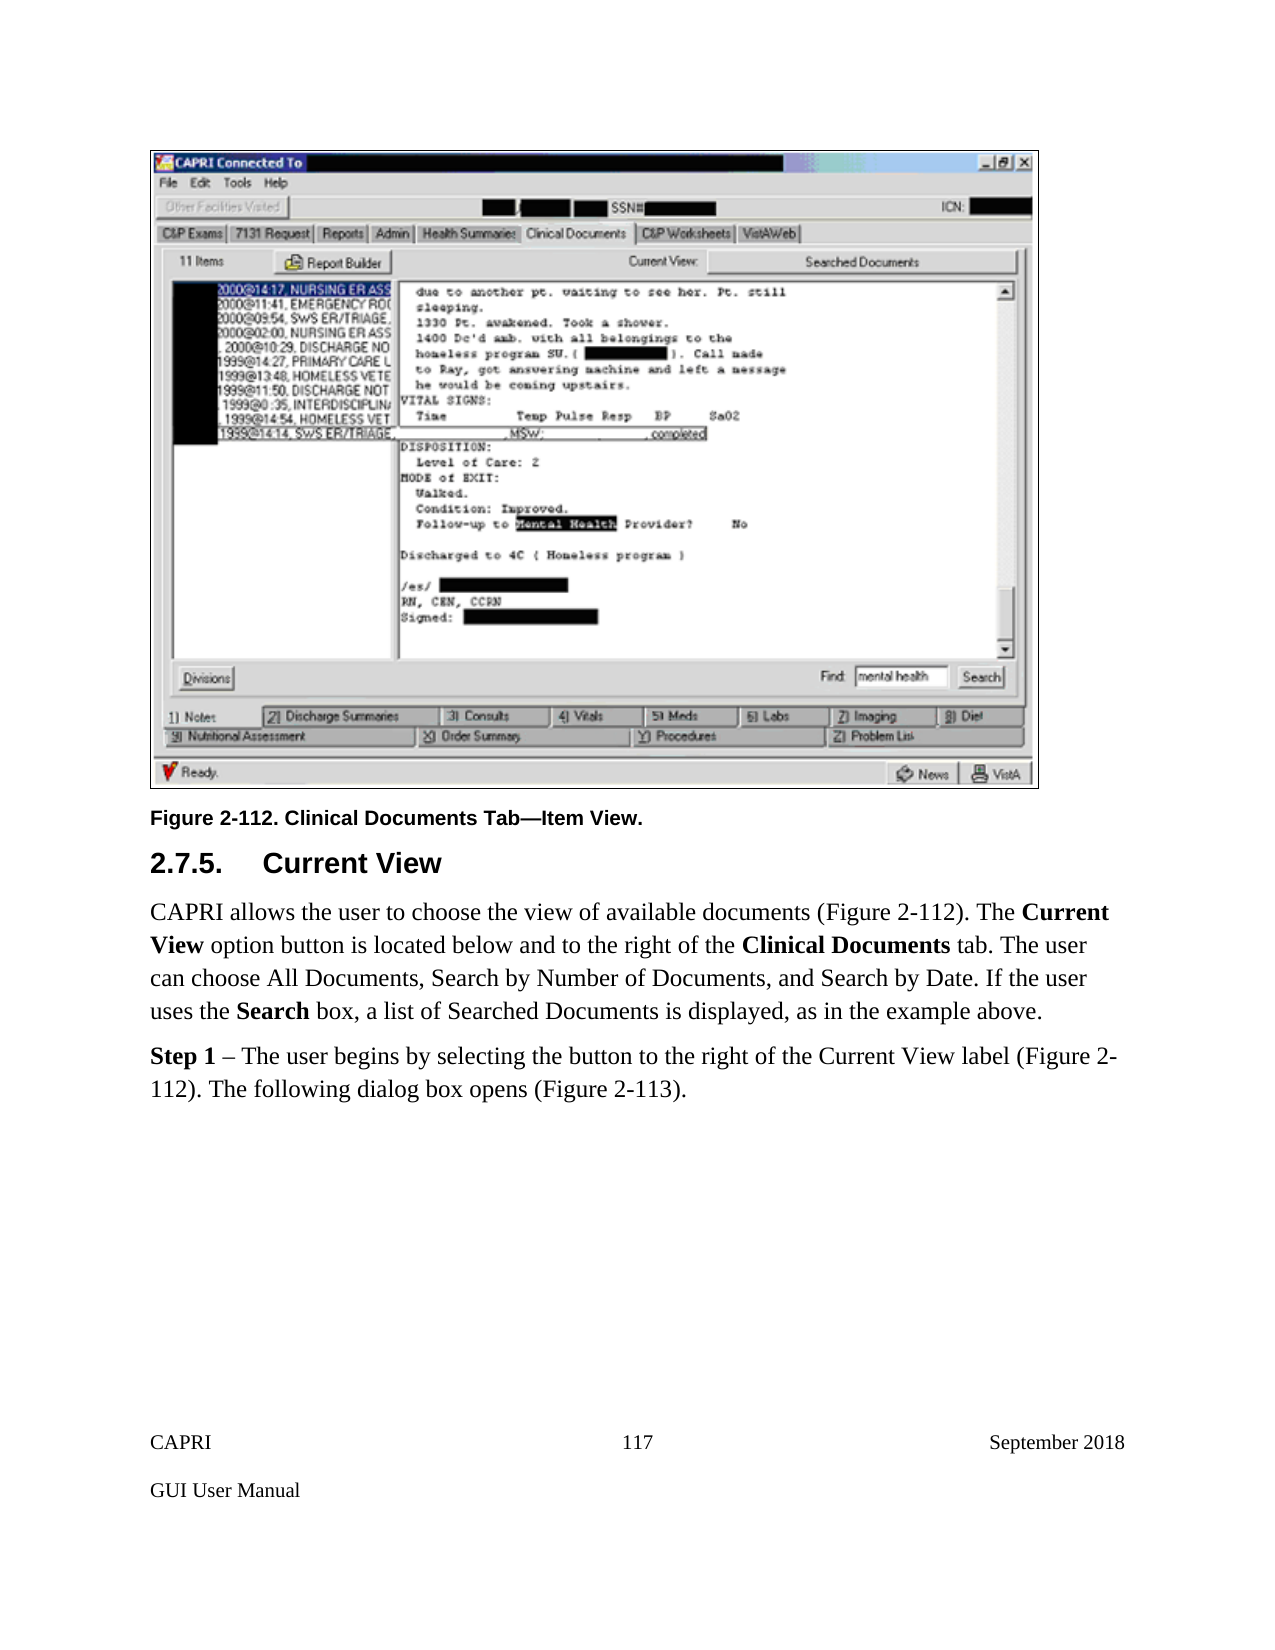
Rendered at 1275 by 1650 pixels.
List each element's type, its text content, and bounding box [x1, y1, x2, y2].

picture [151, 151, 1038, 788]
subtitle Current View [150, 846, 1125, 879]
